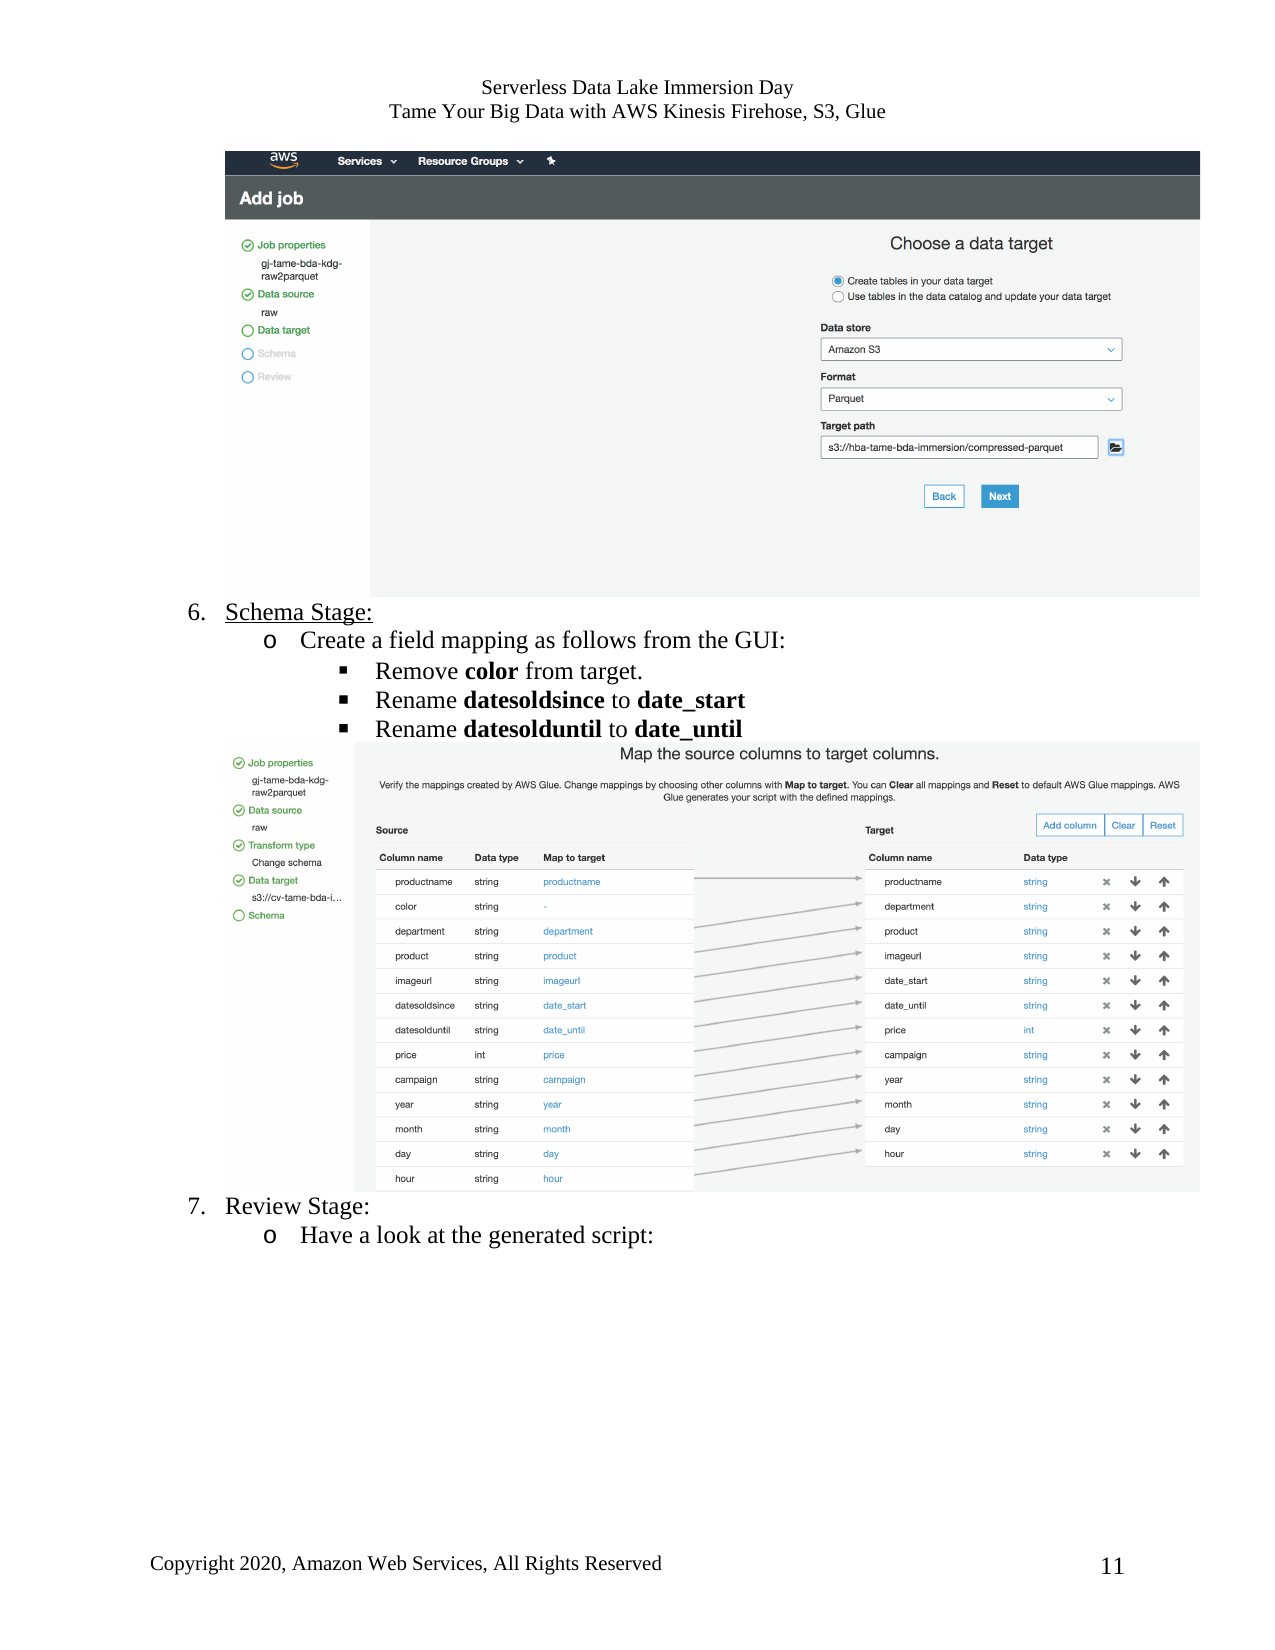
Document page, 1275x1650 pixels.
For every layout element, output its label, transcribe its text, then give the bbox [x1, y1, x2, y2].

list Create a field mapping as follows from the GUI: [262, 626, 1125, 656]
list Schema Stage: [187, 597, 1125, 626]
list Review Stage: [187, 1191, 1125, 1220]
picture [225, 151, 1200, 597]
list Remove color from target. [337, 656, 1125, 685]
picture [225, 742, 1200, 1192]
list Have a look at the generated script: [262, 1220, 1125, 1251]
list Rename datesolduntil to date_until [337, 714, 1125, 742]
list Rename datesoldsince to date_start [337, 685, 1125, 714]
